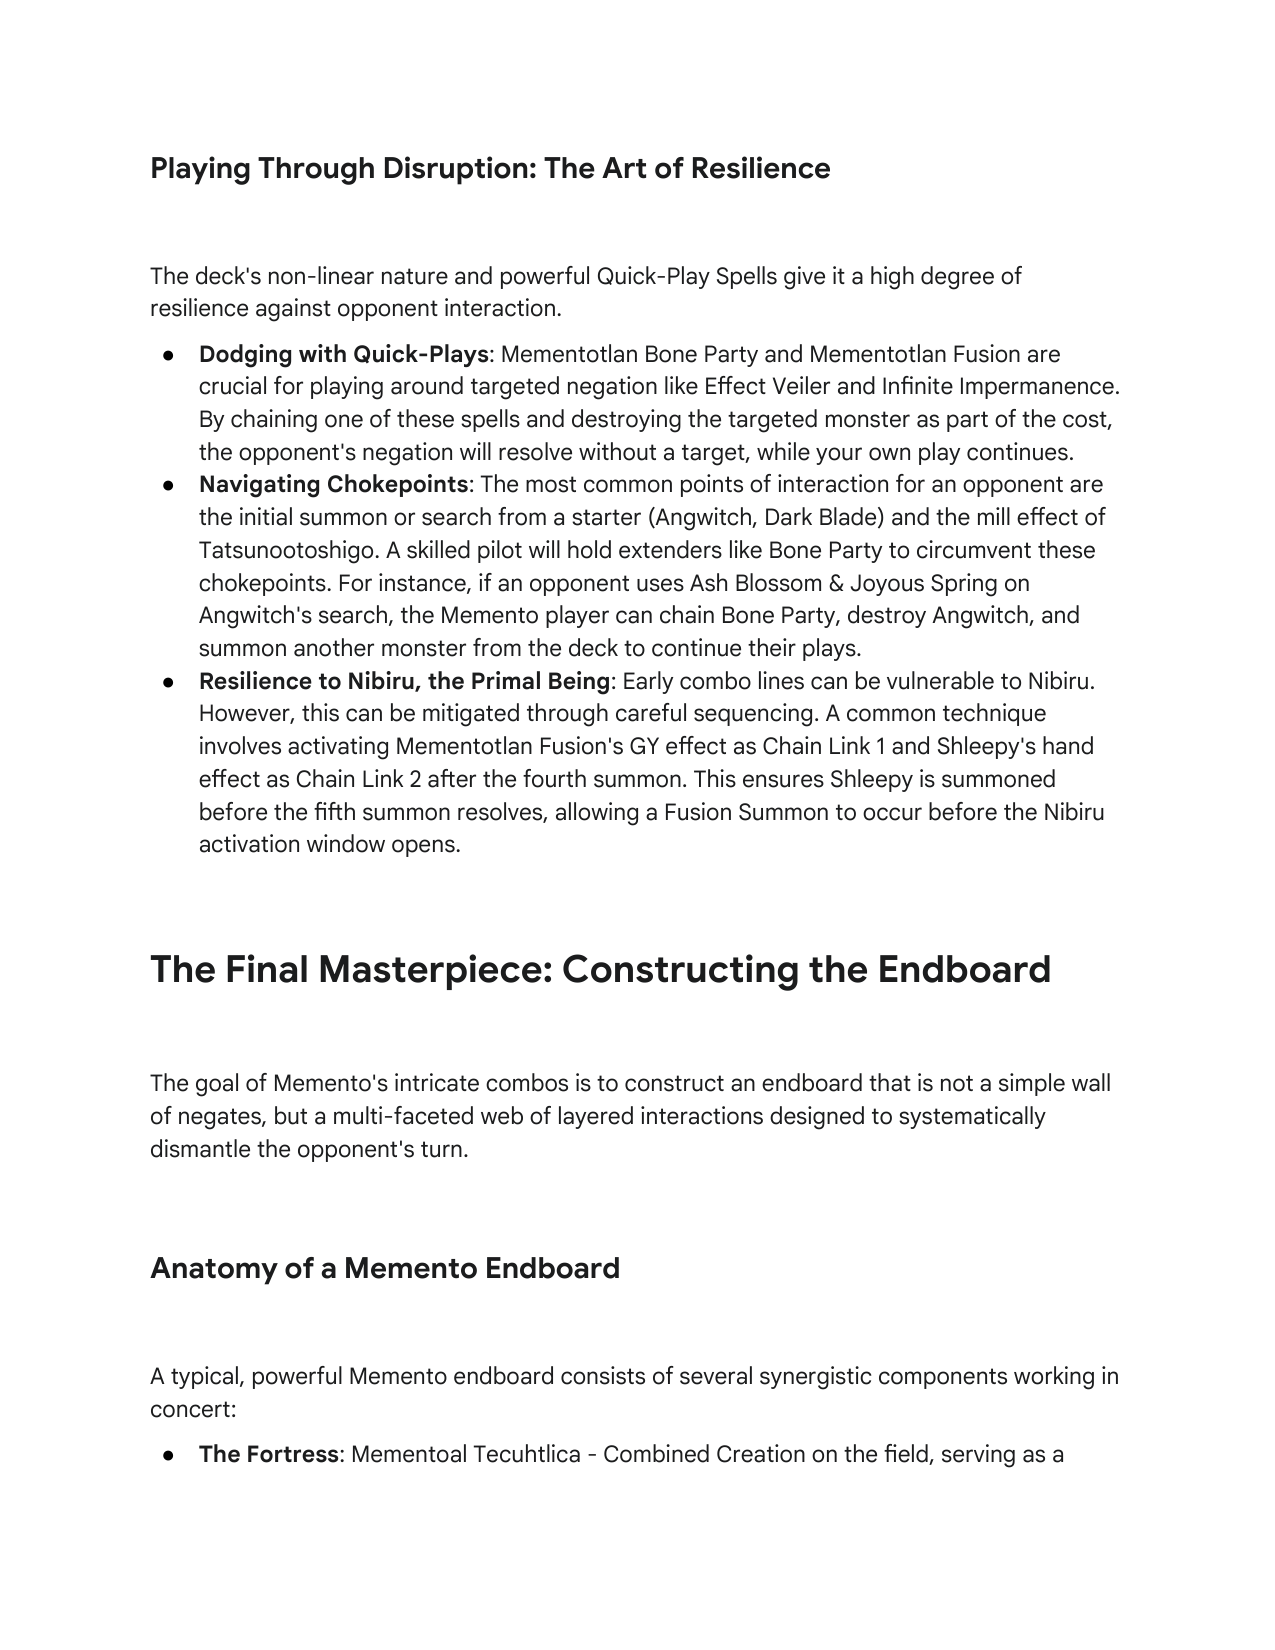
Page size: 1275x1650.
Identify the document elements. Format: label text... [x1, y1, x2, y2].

subtitle Playing Through Disruption: The Art of Resilience [150, 150, 1125, 187]
text A typical, powerful Memento endboard consists of several synergistic components working in concert: [150, 1362, 1125, 1424]
list Resilience to Nibiru, the Primal Being: Early combo lines can be vulnerable to Nibiru. However, this can be mitigated through careful sequencing. A common technique involves activating Mementotlan Fusion's GY effect as Chain Link 1 and Shleepy's hand effect as Chain Link 2 after the fourth summon. This ensures Shleepy is summoned before the fifth summon resolves, allowing a Fusion Summon to occur before the Nibiru activation window opens. [161, 667, 1125, 859]
text The goal of Memento's intricate combos is to construct an endboard that is not a simple wall of negates, but a multi-faceted web of layered interactions designed to systematically dismantle the opponent's turn. [150, 1069, 1125, 1164]
list Navigating Chokepoints: The most common points of interaction for an opponent are the initial summon or search from a starter (Angwitch, Dark Blade) and the mill effect of Tatsunootoshigo. A skilled pilot will hold extenders like Bone Party to circumvent these chokepoints. For instance, if an opponent uses Ash Blossom & Joyous Spring on Angwitch's search, the Memento player can chain Bone Party, destroy Angwitch, and summon another monster from the deck to continue their plays. [161, 471, 1125, 663]
subtitle Anatomy of a Memento Endboard [150, 1250, 1125, 1287]
subtitle The Final Masterpiece: Constructing the Endboard [150, 946, 1125, 993]
list Dodging with Quick-Plays: Mementotlan Bone Party and Mementotlan Fusion are crucial for playing around targeted negation like Effect Veiler and Infinite Impermanence. By chaining one of these spells and destroying the targeted monster as part of the cost, the opponent's negation will resolve without a target, while your own play continues. [161, 340, 1125, 467]
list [161, 1440, 1125, 1469]
text The deck's non-linear nature and powerful Quick-Play Spells give it a high degree of resilience against opponent interaction. [150, 262, 1125, 323]
